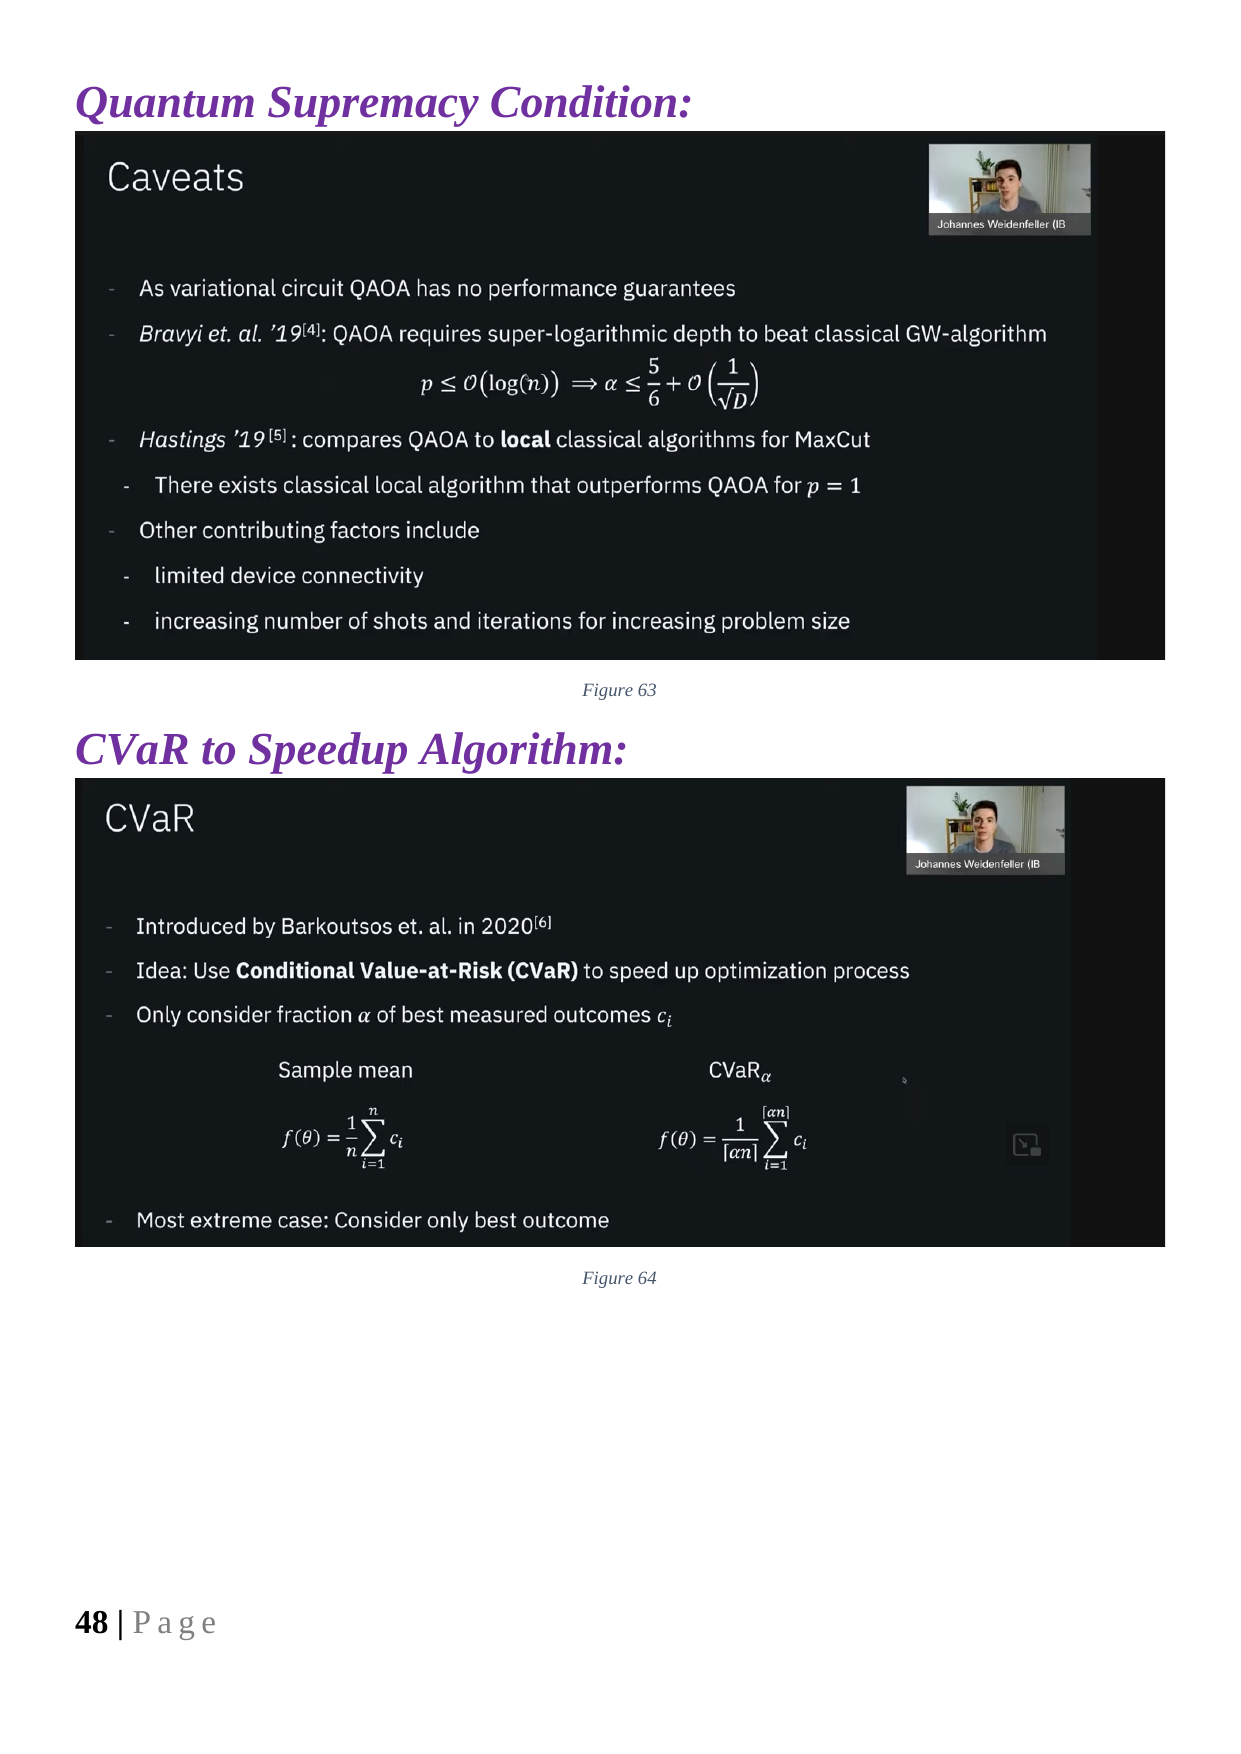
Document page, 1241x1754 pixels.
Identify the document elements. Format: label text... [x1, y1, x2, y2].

subtitle CVaR to Speedup Algorithm: [75, 721, 1165, 774]
picture [75, 131, 1166, 660]
subtitle Quantum Supremacy Condition: [75, 75, 1165, 128]
text Figure 63 [75, 679, 1165, 700]
text Figure 64 [75, 1267, 1165, 1288]
picture [75, 778, 1166, 1247]
